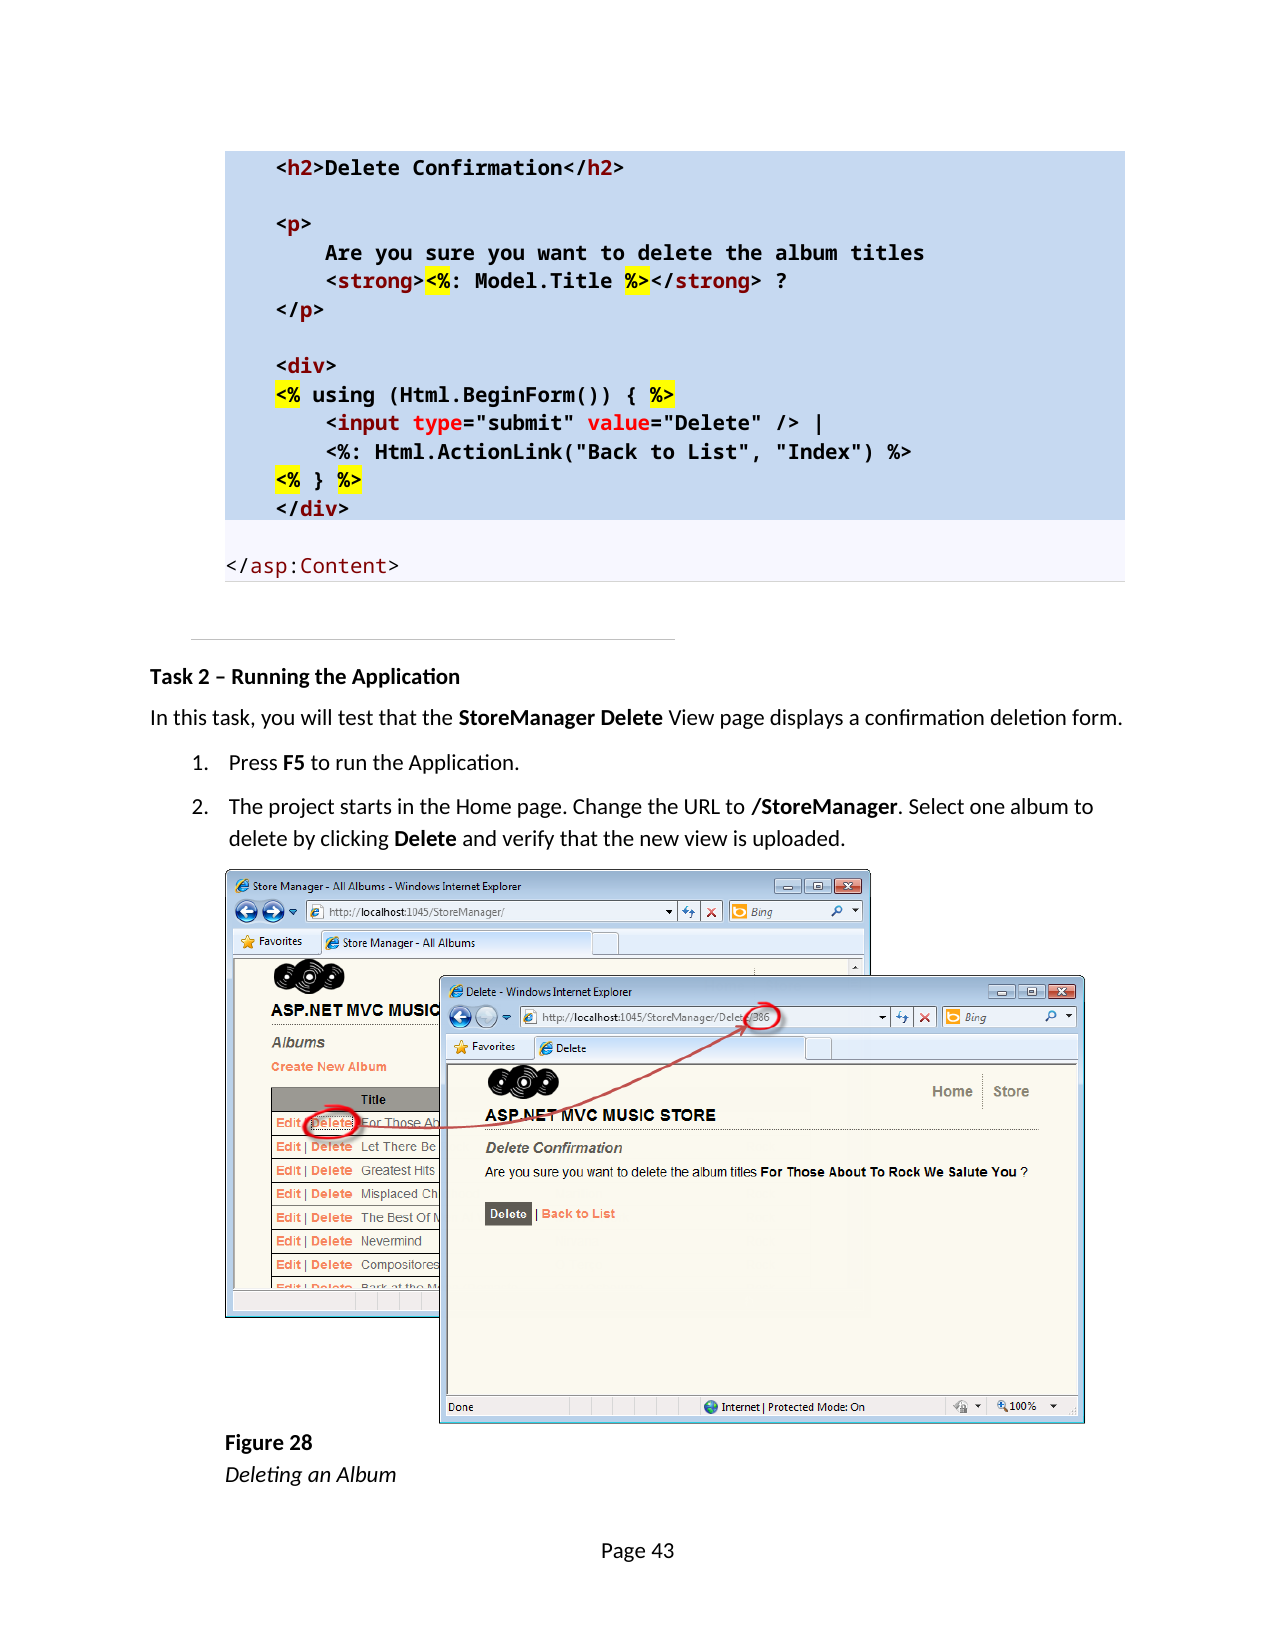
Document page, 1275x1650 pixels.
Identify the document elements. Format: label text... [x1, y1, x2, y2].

text Figure 28 [225, 1428, 1125, 1456]
text <input type="submit" value="Delete" /> | [225, 406, 1125, 434]
picture [225, 869, 1088, 1424]
text Task 2 – Running the Application [150, 662, 1125, 690]
text <strong><%: Model.Title %></strong> ? [225, 264, 1125, 292]
text <h2>Delete Confirmation</h2> [225, 151, 1125, 178]
text <div> [225, 349, 1125, 377]
text <%: Html.ActionLink("Back to List", "Index") %> [225, 434, 1125, 463]
text </div> [225, 491, 1125, 520]
list Press F5 to run the Application. [191, 748, 1125, 776]
text <% } %> [225, 463, 1125, 491]
text <p> [225, 207, 1125, 235]
text Are you sure you want to delete the album titles [225, 235, 1125, 264]
text Deleting an Album [225, 1460, 1125, 1488]
list The project starts in the Home page. Change the URL to /StoreManager. Select one album to delete by clicking Delete and verify that the new view is uploaded. [191, 792, 1125, 852]
text </asp:Content> [225, 548, 1125, 581]
text <% using (Html.BeginForm()) { %> [225, 377, 1125, 406]
list In this task, you will test that the StoreManager Delete View page displays a confirmation deletion form. [150, 703, 1125, 731]
text </p> [225, 292, 1125, 321]
